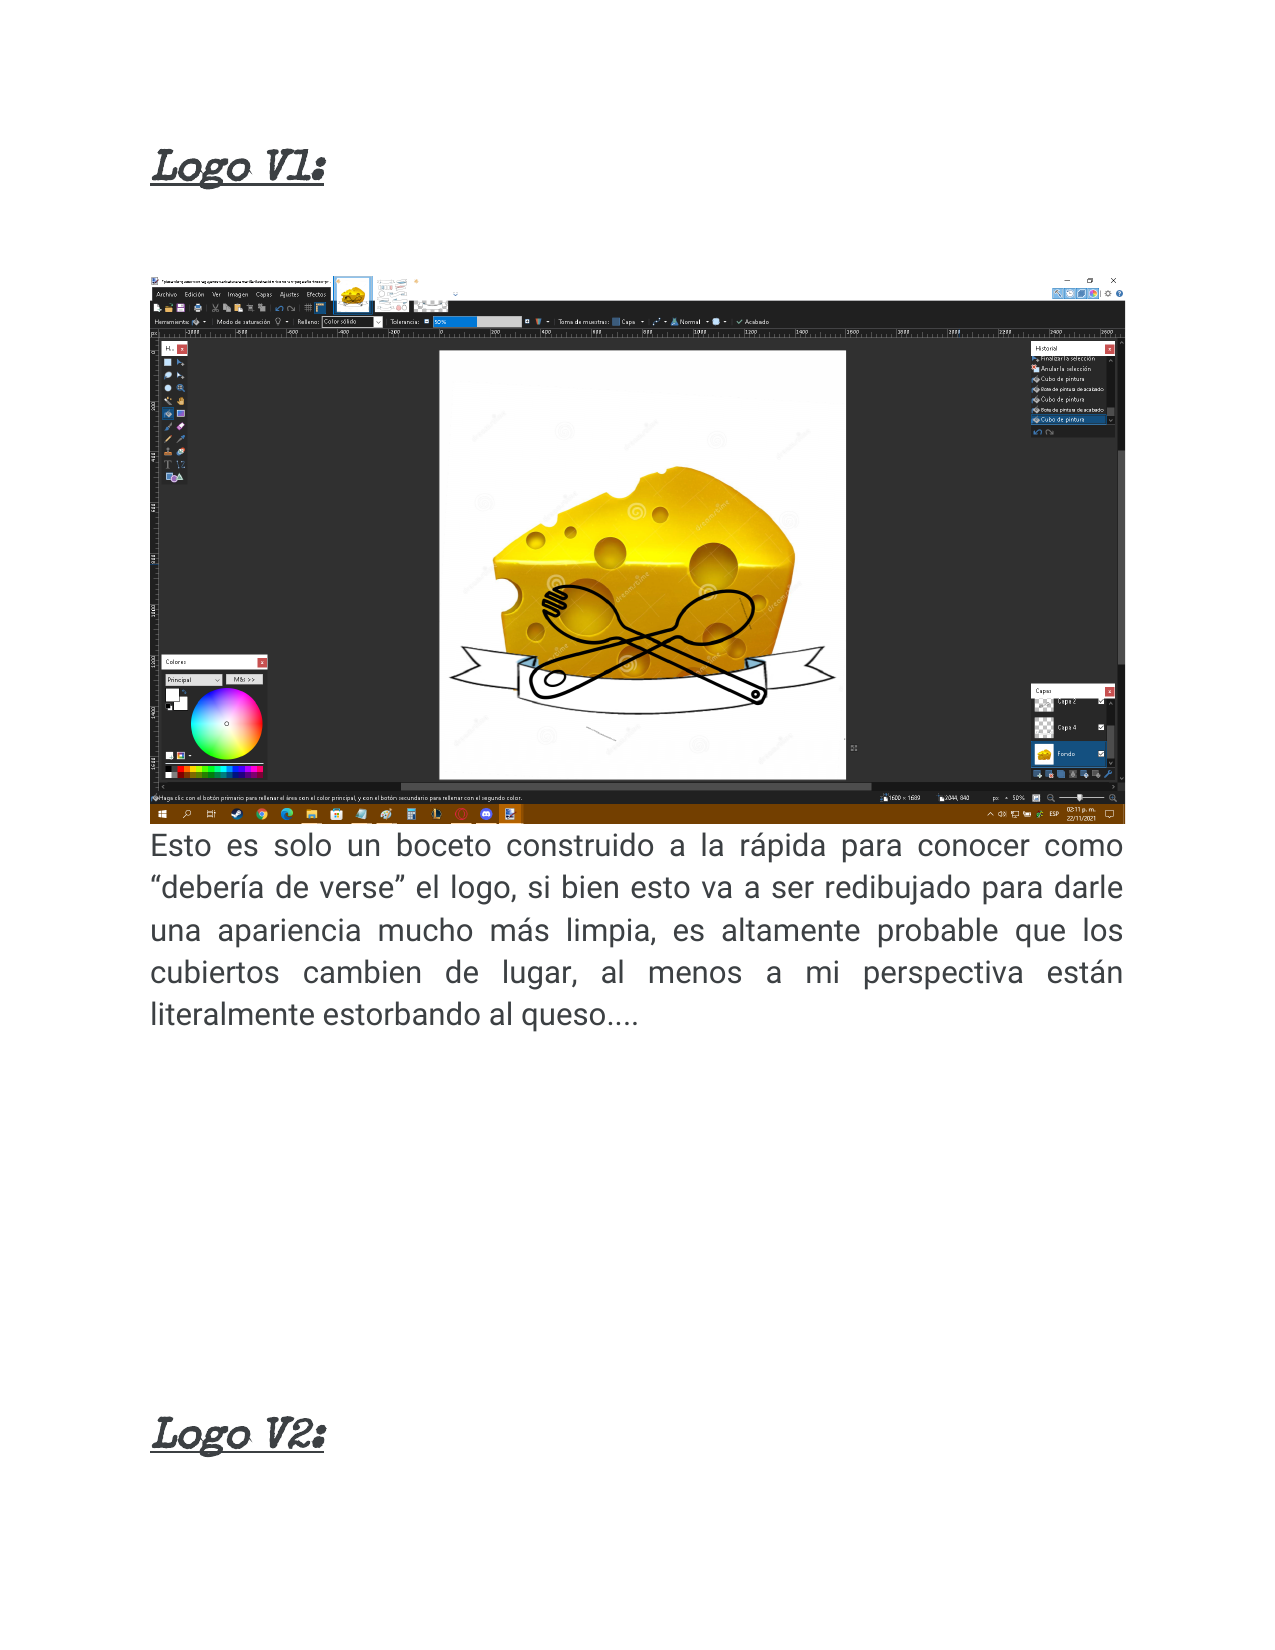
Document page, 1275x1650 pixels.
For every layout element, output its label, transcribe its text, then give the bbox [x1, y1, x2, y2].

text Logo V2: [150, 1375, 1125, 1459]
text Logo V1: [150, 150, 1125, 192]
text Esto es solo un boceto construido a la rápida para conocer como “debería de verse” el logo, si bien esto va a ser redibujado para darle una apariencia mucho más limpia, es altamente probable que los cubiertos cambien de lugar, al menos a mi perspectiva están literalmente estorbando al queso.... [150, 828, 1125, 1033]
picture [150, 276, 1125, 824]
